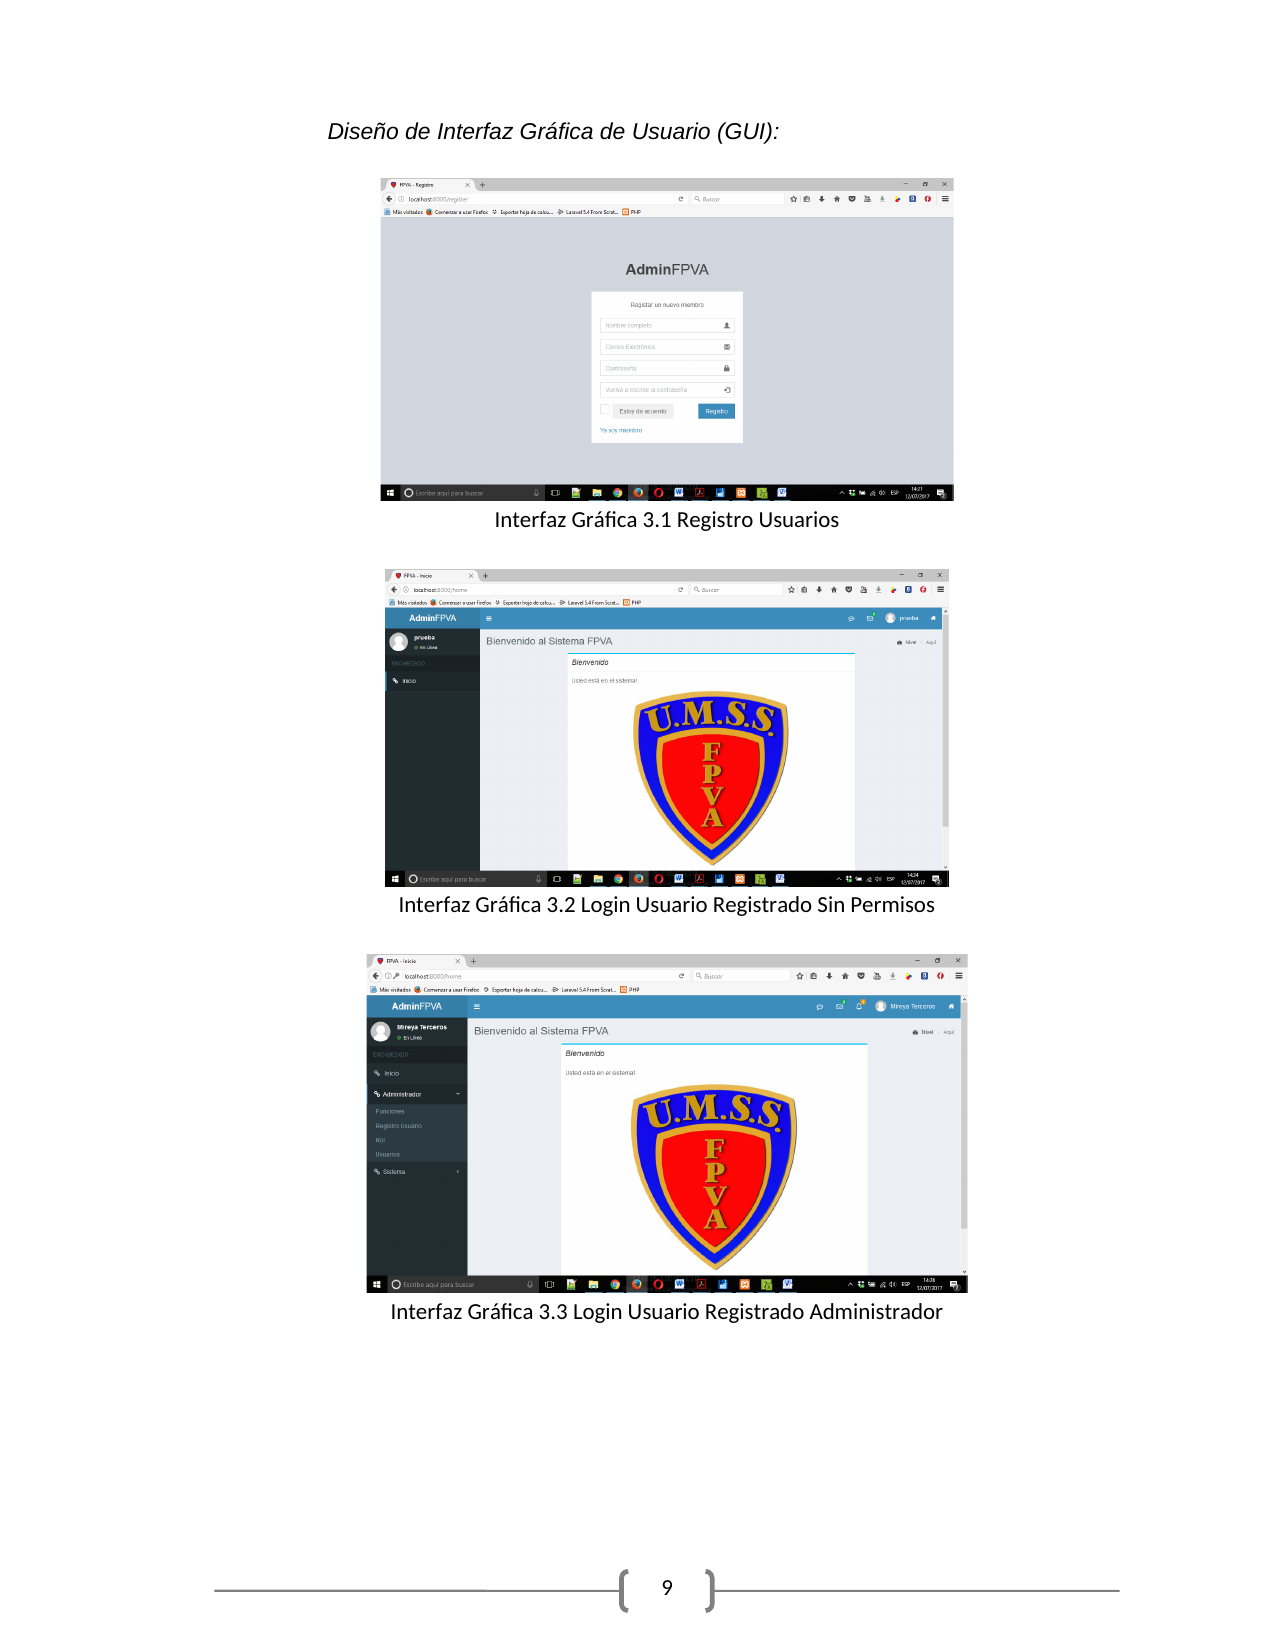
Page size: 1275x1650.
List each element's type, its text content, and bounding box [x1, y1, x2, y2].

picture [380, 178, 954, 501]
list Interfaz Gráfica 3.2 Login Usuario Registrado Sin Permisos [177, 890, 1157, 918]
list Interfaz Gráfica 3.3 Login Usuario Registrado Administrador [177, 1297, 1157, 1325]
picture [366, 954, 968, 1293]
list Diseño de Interfaz Gráfica de Usuario (GUI): [327, 118, 1157, 144]
picture [385, 569, 949, 887]
list Interfaz Gráfica 3.1 Registro Usuarios [177, 505, 1157, 533]
